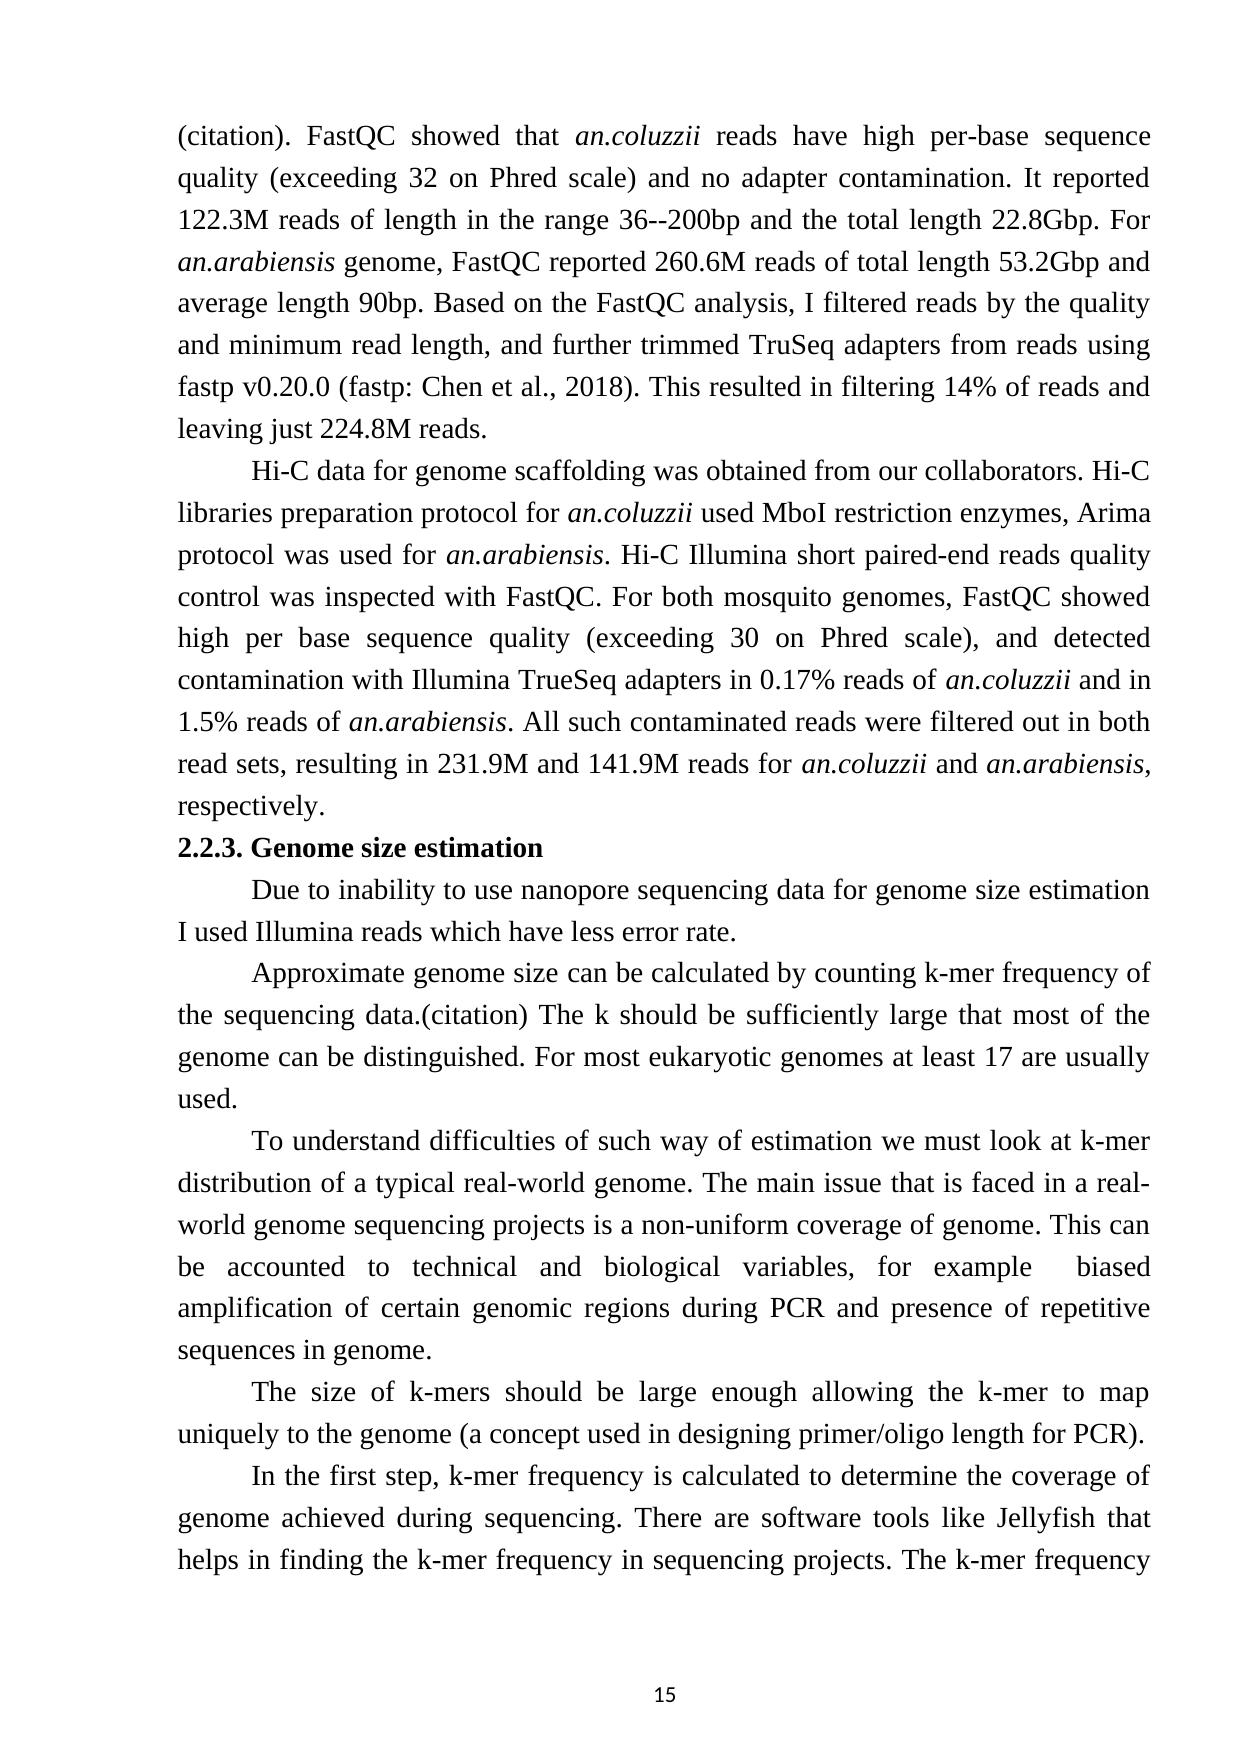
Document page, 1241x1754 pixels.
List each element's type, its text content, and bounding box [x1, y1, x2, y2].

text To understand difficulties of such way of estimation we must look at k-mer distribution of a typical real-world genome. The main issue that is faced in a real-world genome sequencing projects is a non-uniform coverage of genome. This can be accounted to technical and biological variables, for example biased amplification of certain genomic regions during PCR and presence of repetitive sequences in genome. [177, 1123, 1152, 1366]
text Hi-C data for genome scaffolding was obtained from our collaborators. Hi-C libraries preparation protocol for an.coluzzii used MboI restriction enzymes, Arima protocol was used for an.arabiensis. Hi-C Illumina short paired-end reads quality control was inspected with FastQC. For both mosquito genomes, FastQC showed high per base sequence quality (exceeding 30 on Phred scale), and detected contamination with Illumina TrueSeq adapters in 0.17% reads of an.coluzzii and in 1.5% reads of an.arabiensis. All such contaminated reads were filtered out in both read sets, resulting in 231.9M and 141.9M reads for an.coluzzii and an.arabiensis, respectively. [177, 453, 1152, 822]
text Genome size estimation [177, 830, 1152, 863]
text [177, 118, 1152, 445]
text The size of k-mers should be large enough allowing the k-mer to map uniquely to the genome (a concept used in designing primer/oligo length for PCR). [177, 1374, 1152, 1450]
text Due to inability to use nanopore sequencing data for genome size estimation I used Illumina reads which have less error rate. [177, 872, 1152, 947]
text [177, 1458, 1152, 1575]
text Approximate genome size can be calculated by counting k-mer frequency of the sequencing data.(citation) The k should be sufficiently large that most of the genome can be distinguished. For most eukaryotic genomes at least 17 are usually used. [177, 956, 1152, 1115]
